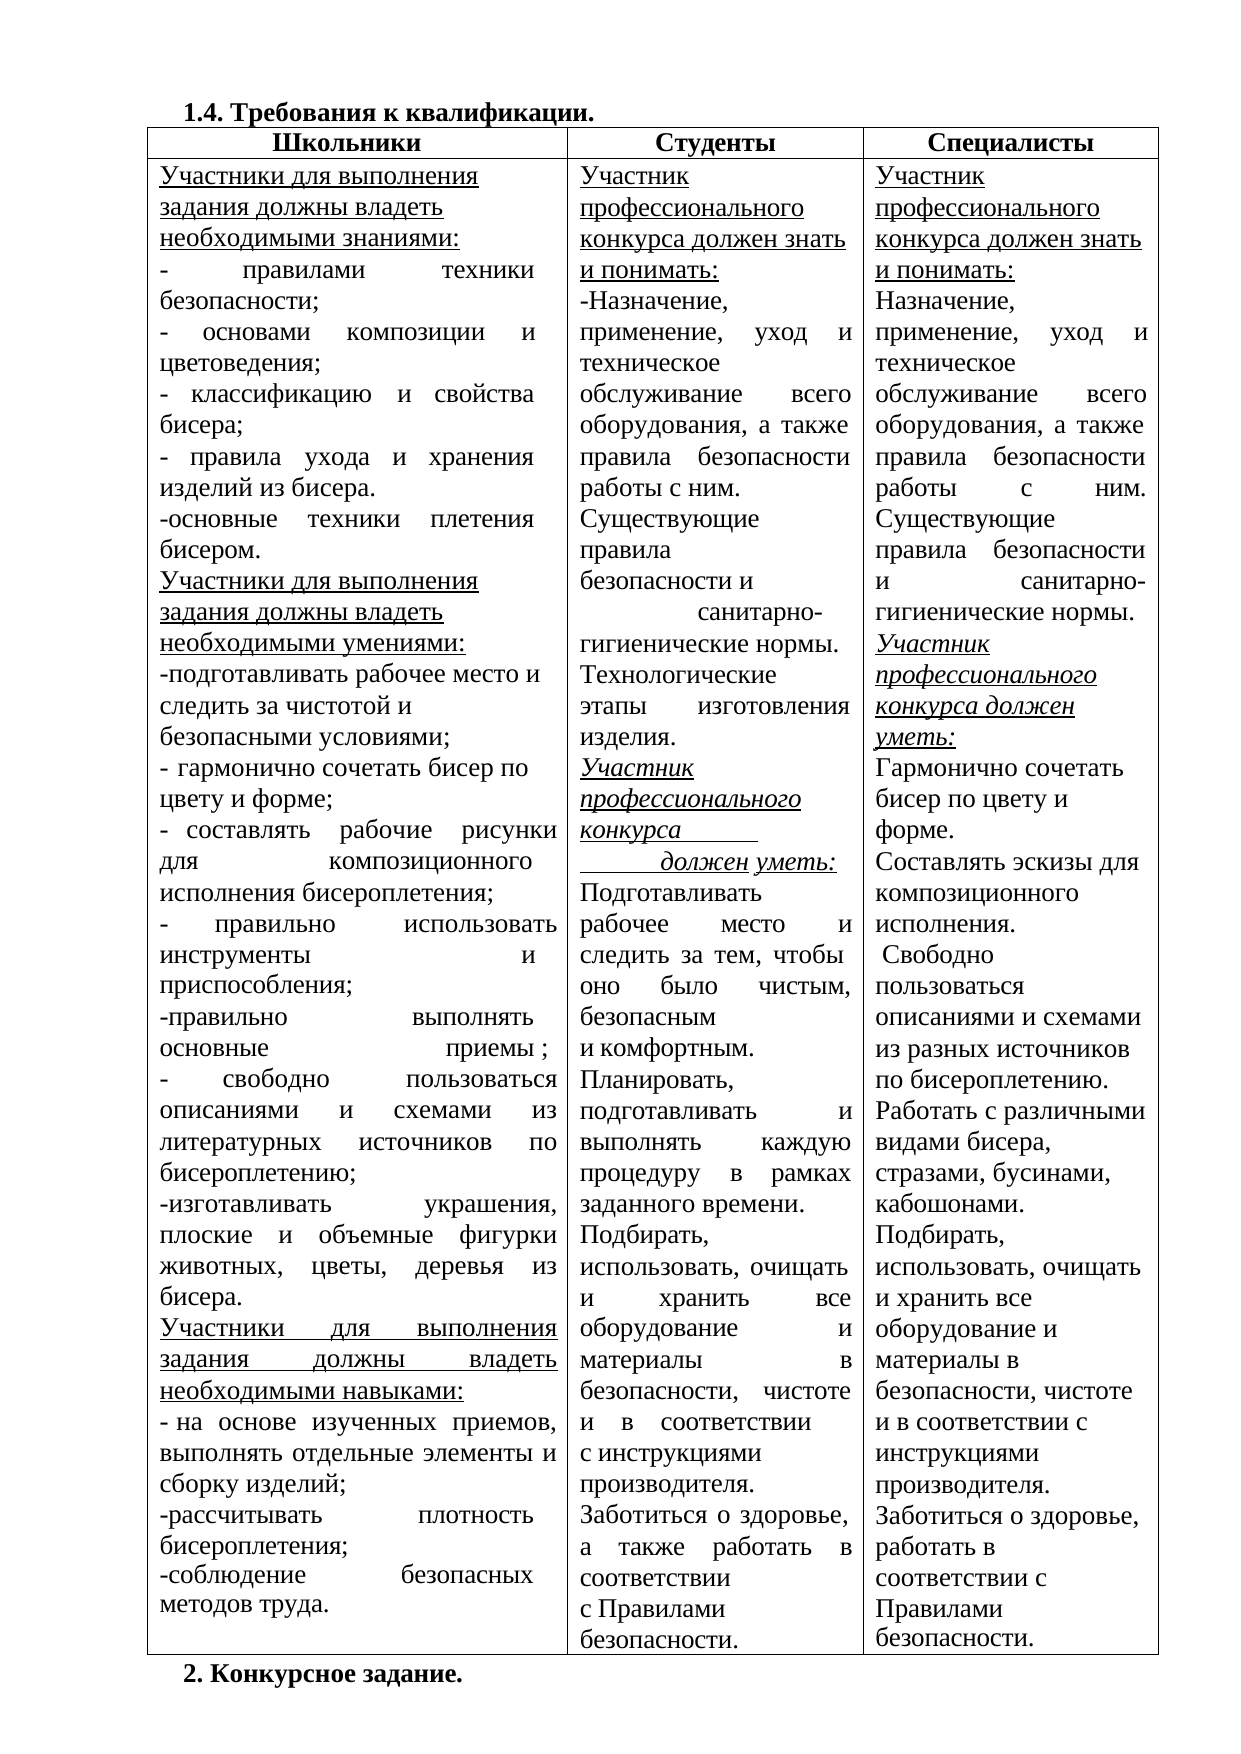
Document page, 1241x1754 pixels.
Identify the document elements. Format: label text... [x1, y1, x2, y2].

table_cell Участники для выполнения задания должны владеть необходимыми знаниями: правилами техники безопасности; основами композиции и цветоведения; классификацию и свойства бисера; правила ухода и хранения изделий из бисера. -основные техники плетения бисером. Участники для выполнения задания должны владеть необходимыми умениями: -подготавливать рабочее место и следить за чистотой и безопасными условиями; гармонично сочетать бисер по цвету и форме; составлять рабочие рисунки для композиционного исполнения бисероплетения; правильно использовать инструменты и приспособления; -правильно выполнять основные приемы ; свободно пользоваться описаниями и схемами из литературных источников по бисероплетению; -изготавливать украшения, плоские и объемные фигурки животных, цветы, деревья из бисера. Участники для выполнения задания должны владеть необходимыми навыками: на основе изученных приемов, выполнять отдельные элементы и сборку изделий; -рассчитывать плотность бисероплетения; -соблюдение безопасных методов труда. [148, 159, 567, 1654]
list Требования к квалификации. [183, 96, 1214, 127]
list Конкурсное задание. [183, 1657, 1214, 1688]
table_header Специалисты [864, 128, 1158, 158]
table_header Школьники [148, 128, 567, 158]
table_header Студенты [568, 128, 863, 158]
table_cell Участник профессионального конкурса должен знать и понимать: Назначение, применение, уход и техническое обслуживание всего оборудования, а также правила безопасности работы с ним. Существующие правила безопасности и санитарно- гигиенические нормы. Участник профессионального конкурса должен уметь: Гармонично сочетать бисер по цвету и форме. Составлять эскизы для композиционного исполнения. Свободно пользоваться описаниями и схемами из разных источников по бисероплетению. Работать с различными видами бисера, стразами, бусинами, кабошонами. Подбирать, использовать, очищать и хранить все оборудование и материалы в безопасности, чистоте и в соответствии с инструкциями производителя. Заботиться о здоровье, работать в соответствии с Правилами безопасности. [864, 159, 1158, 1654]
table_cell Участник профессионального конкурса должен знать и понимать: -Назначение, применение, уход и техническое обслуживание всего оборудования, а также правила безопасности работы с ним. Существующие правила безопасности и санитарно- гигиенические нормы. Технологические этапы изготовления изделия. Участник профессионального конкурса должен уметь: Подготавливать рабочее место и следить за тем, чтобы оно было чистым, безопасным и комфортным. Планировать, подготавливать и выполнять каждую процедуру в рамках заданного времени. Подбирать, использовать, очищать и хранить все оборудование и материалы в безопасности, чистоте и в соответствии с инструкциями производителя. Заботиться о здоровье, а также работать в соответствии с Правилами безопасности. [568, 159, 863, 1654]
